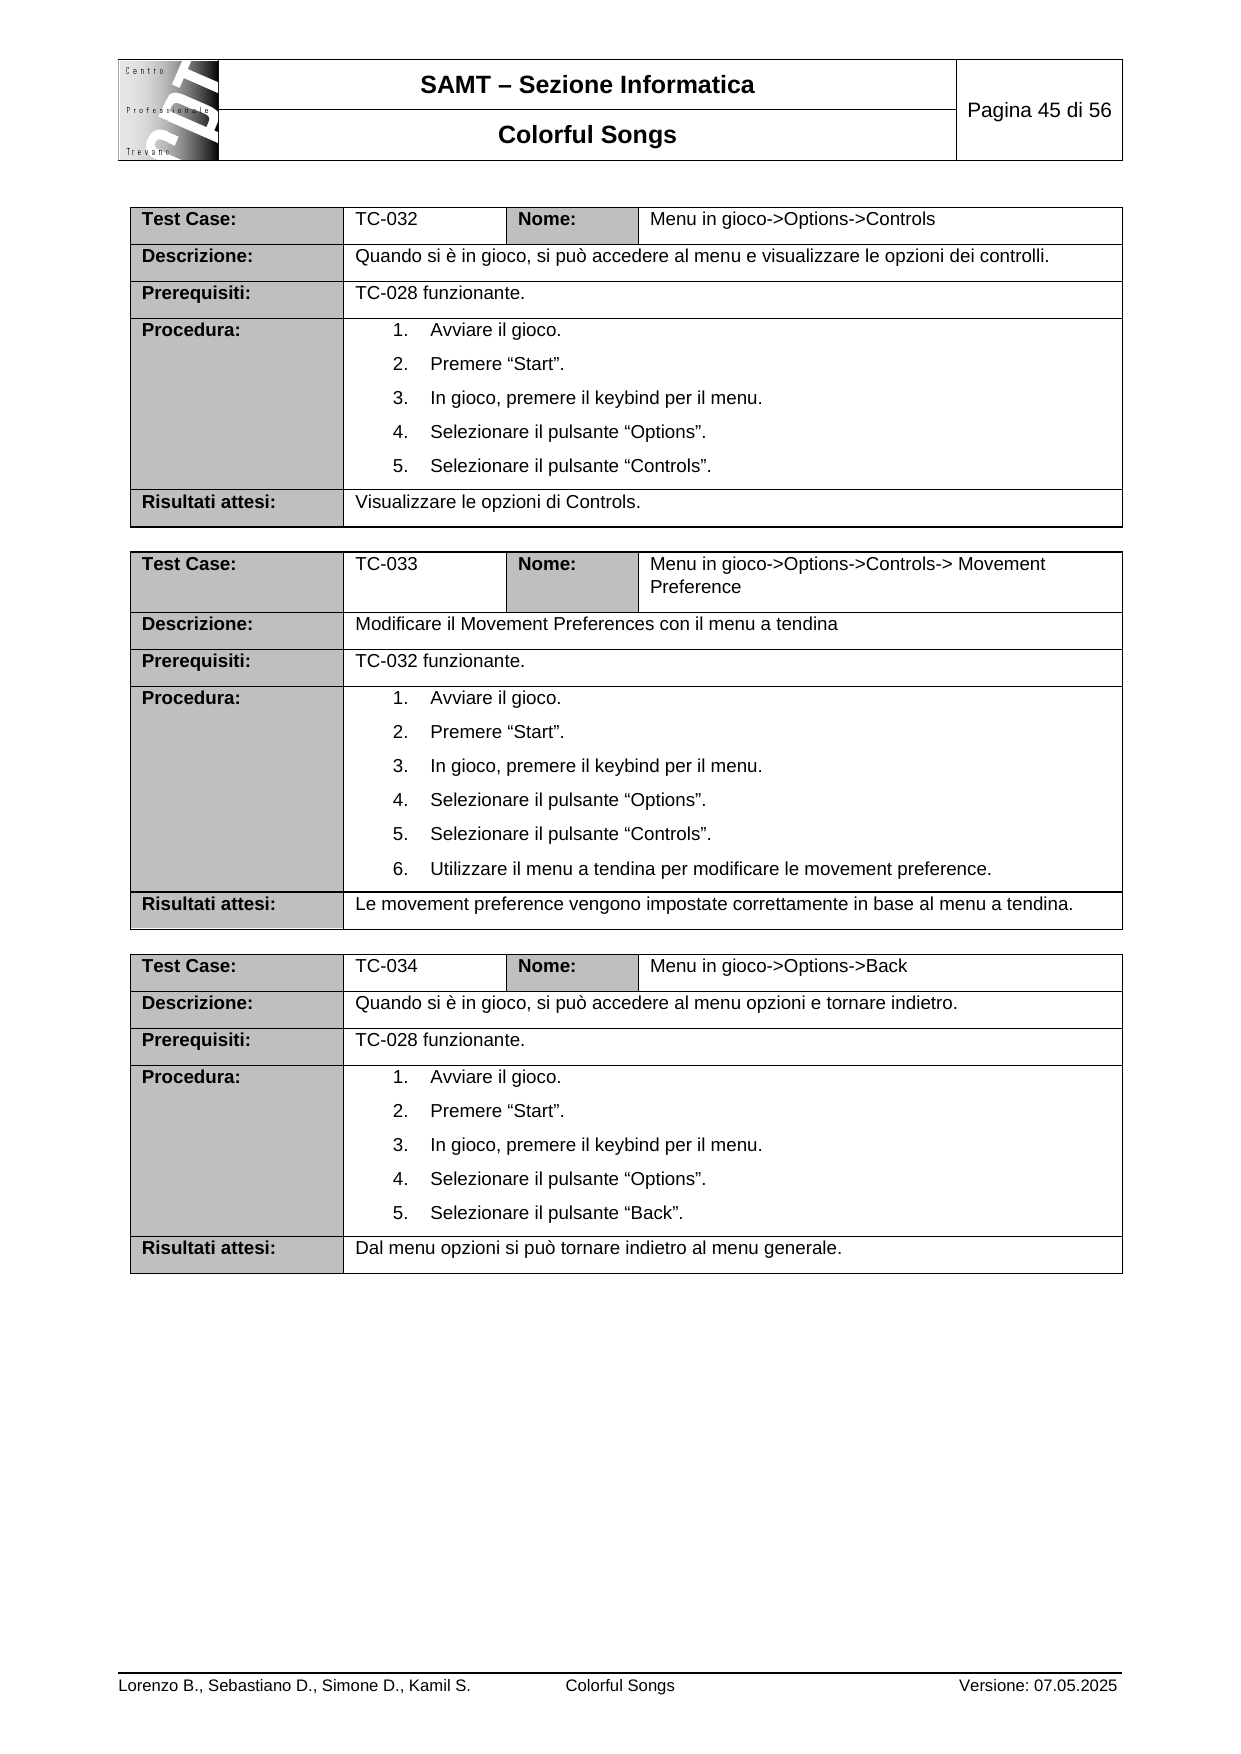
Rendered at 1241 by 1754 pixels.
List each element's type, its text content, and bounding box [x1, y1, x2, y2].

table_header Menu in gioco->Options->Controls-> Movement Preference [639, 553, 1122, 612]
table_header Nome: [507, 553, 638, 612]
table_header Nome: [507, 208, 638, 244]
table_header Menu in gioco->Options->Controls [639, 208, 1122, 244]
table_cell Modificare il Movement Preferences con il menu a tendina [344, 613, 1122, 649]
table_cell Dal menu opzioni si può tornare indietro al menu generale. [344, 1237, 1122, 1273]
table_cell Risultati attesi: [131, 1237, 343, 1273]
table_cell TC-028 funzionante. [344, 1029, 1122, 1065]
table_cell Procedura: [131, 1066, 343, 1236]
table_header Menu in gioco->Options->Back [639, 955, 1122, 991]
table_cell Descrizione: [131, 992, 343, 1028]
table_cell Le movement preference vengono impostate correttamente in base al menu a tendina. [344, 893, 1122, 928]
table_cell Quando si è in gioco, si può accedere al menu opzioni e tornare indietro. [344, 992, 1122, 1028]
table_header Test Case: [131, 208, 343, 244]
table_cell Avviare il gioco. Premere “Start”. In gioco, premere il keybind per il menu. Selezionare il pulsante “Options”. Selezionare il pulsante “Controls”. Utilizzare il menu a tendina per modificare le movement preference. [344, 687, 1122, 891]
table_cell Prerequisiti: [131, 650, 343, 686]
table_cell Descrizione: [131, 613, 343, 649]
table_cell Quando si è in gioco, si può accedere al menu e visualizzare le opzioni dei controlli. [344, 245, 1122, 281]
table_cell TC-028 funzionante. [344, 282, 1122, 318]
table_header TC-034 [344, 955, 506, 991]
table_header TC-033 [344, 553, 506, 612]
table_cell Procedura: [131, 687, 343, 891]
table_cell Procedura: [131, 319, 343, 489]
table_cell Risultati attesi: [131, 490, 343, 526]
picture [118, 60, 219, 160]
table_cell Risultati attesi: [131, 893, 343, 928]
table_cell Prerequisiti: [131, 282, 343, 318]
table_header Test Case: [131, 553, 343, 612]
table_cell Visualizzare le opzioni di Controls. [344, 490, 1122, 526]
table_header Nome: [507, 955, 638, 991]
table_cell Avviare il gioco. Premere “Start”. In gioco, premere il keybind per il menu. Selezionare il pulsante “Options”. Selezionare il pulsante “Controls”. [344, 319, 1122, 489]
table_cell Descrizione: [131, 245, 343, 281]
table_header TC-032 [344, 208, 506, 244]
table_header Test Case: [131, 955, 343, 991]
table_cell Avviare il gioco. Premere “Start”. In gioco, premere il keybind per il menu. Selezionare il pulsante “Options”. Selezionare il pulsante “Back”. [344, 1066, 1122, 1236]
table_cell Prerequisiti: [131, 1029, 343, 1065]
table_cell TC-032 funzionante. [344, 650, 1122, 686]
